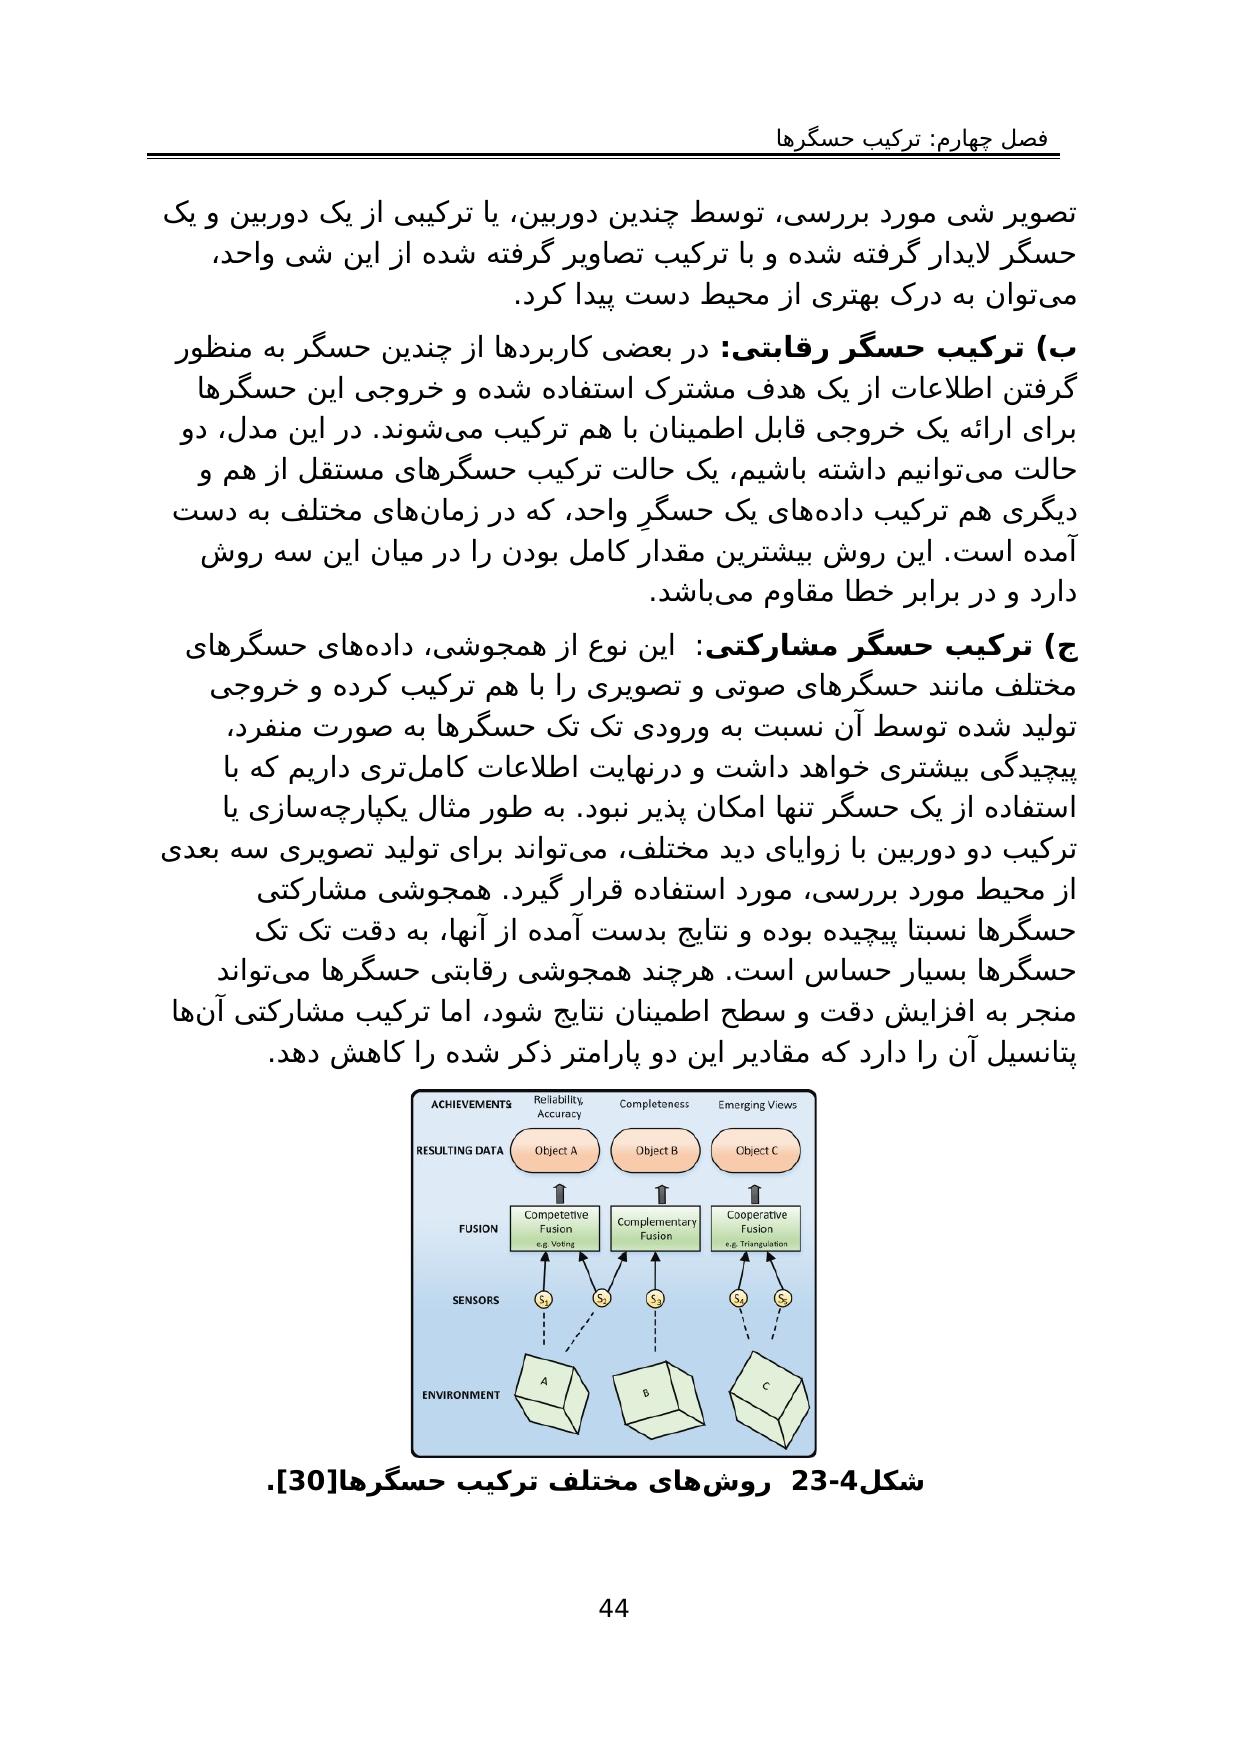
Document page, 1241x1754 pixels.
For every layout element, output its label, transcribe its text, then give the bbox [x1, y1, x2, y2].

text ب) ترکیب حسگر رقابتی: در بعضی کاربردها از چندین حسگر به منظور گرفتن اطلاعات از یک هدف مشترک استفاده شده و خروجی این حسگرها برای ارائه یک خروجی قابل اطمینان با هم ترکیب می‌شوند. در این مدل، دو حالت می‌توانیم داشته باشیم، یک حالت ترکیب حسگرهای مستقل از هم و دیگری هم ترکیب‌ داده‌های یک حسگرِ واحد، که در زمان‌های مختلف به دست آمده است. این روش بیشترین مقدار کامل بودن را در میان این سه روش دارد و در برابر خطا مقاوم می‌باشد. [150, 330, 1078, 609]
picture [410, 1089, 817, 1458]
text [150, 196, 1078, 311]
text ج) ترکیب حسگر مشارکتی: این نوع از همجوشی، داده‌های حسگرهای مختلف مانند حسگرهای صوتی و تصویری را با هم ترکیب کرده و خروجی تولید شده توسط آن نسبت به ورودی تک تک حسگرها به صورت منفرد، پیچیدگی بیشتری خواهد داشت و درنهایت اطلاعات کامل‌تری داریم که با استفاده از یک حسگر تنها امکان پذیر نبود. به طور مثال یکپارچه‌سازی یا ترکیب دو دوربین با زوایای دید مختلف، می‌تواند برای تولید تصویری سه بعدی از محیط مورد بررسی، مورد استفاده قرار گیرد. همجوشی مشارکتی حسگرها نسبتا پیچیده بوده و نتایج بدست آمده از آنها، به دقت تک تک حسگرها بسیار حساس است. هرچند همجوشی رقابتی حسگرها می‌تواند منجر به افزایش دقت و سطح اطمینان نتایج شود، اما ترکیب مشارکتی آن‌ها پتانسیل آن را دارد که مقادیر این دو پارامتر ذکر شده را کاهش دهد. [150, 628, 1078, 1069]
